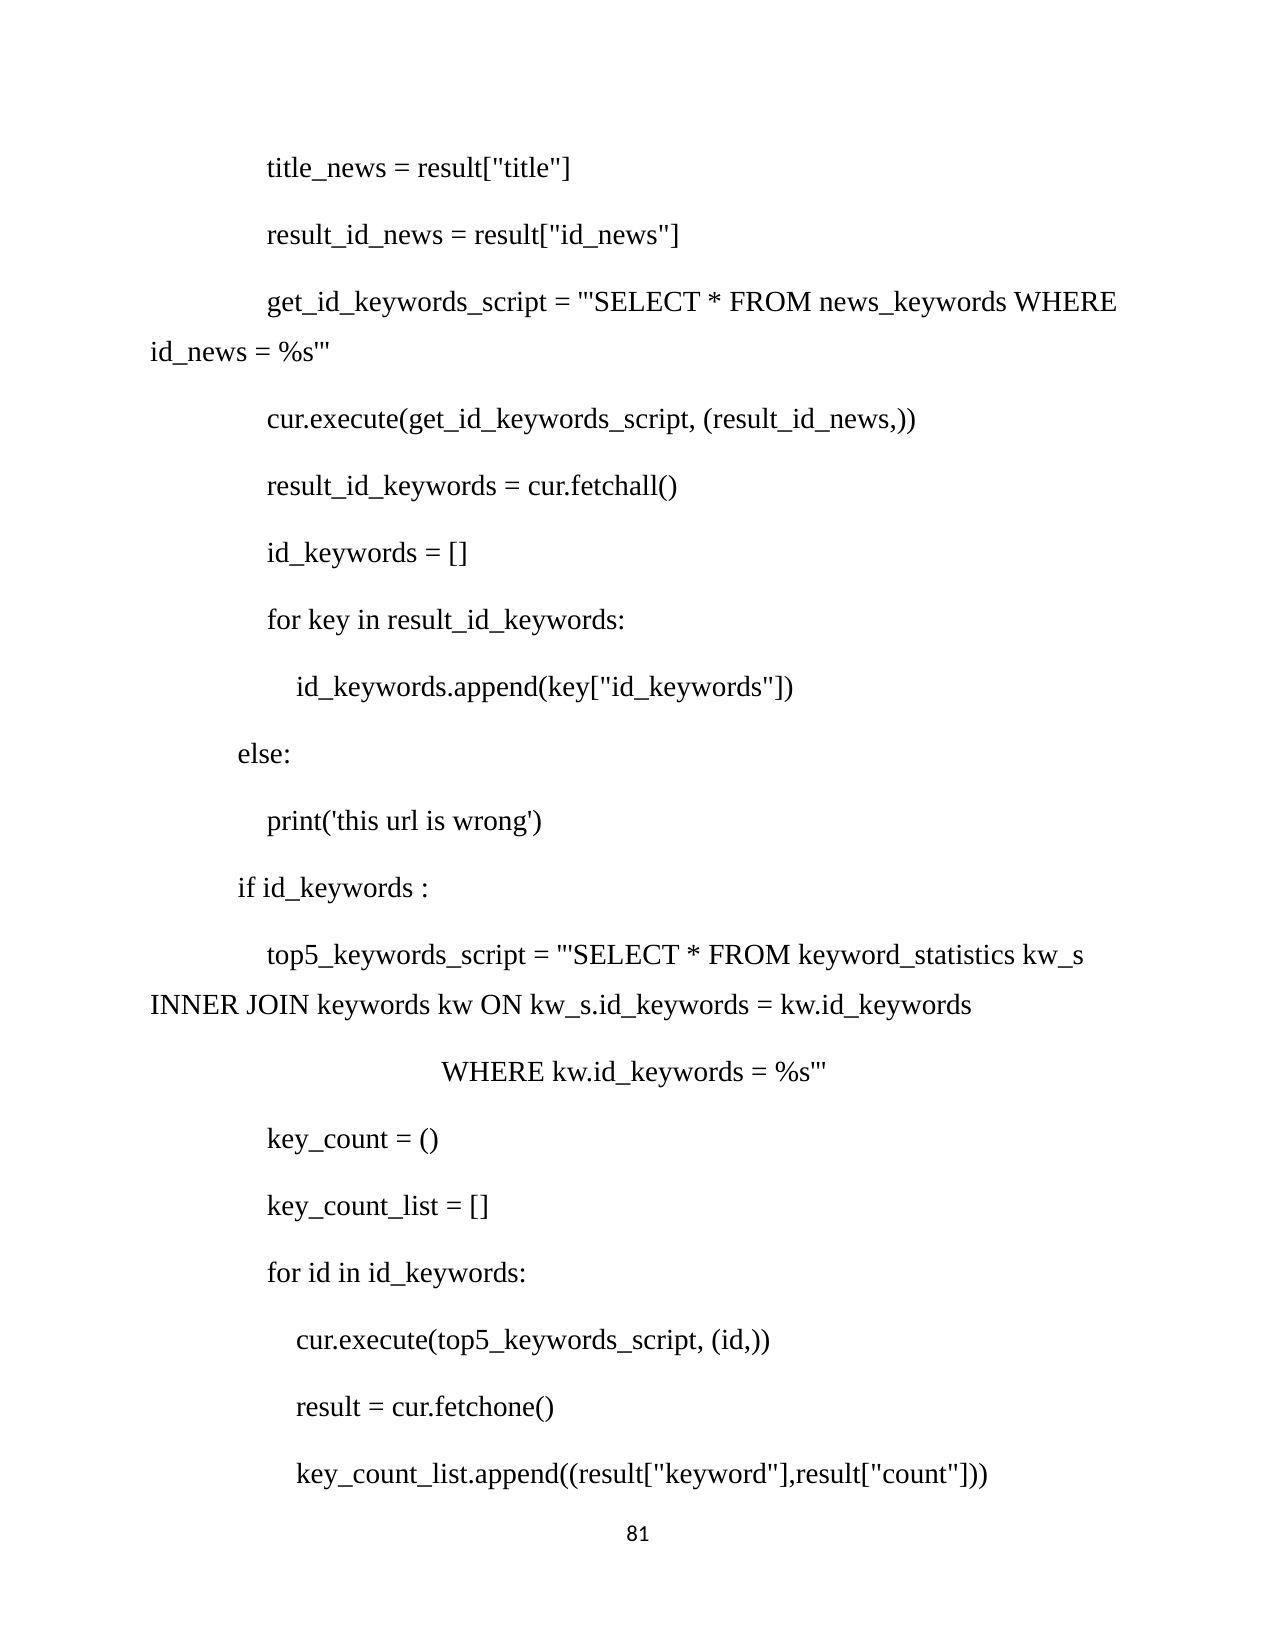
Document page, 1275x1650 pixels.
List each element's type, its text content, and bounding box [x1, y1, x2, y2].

text else: [150, 736, 1125, 770]
text get_id_keywords_script = '''SELECT * FROM news_keywords WHERE id_news = %s''' [150, 284, 1125, 368]
text result_id_keywords = cur.fetchall() [150, 468, 1125, 502]
text id_keywords.append(key["id_keywords"]) [150, 669, 1125, 703]
text id_keywords = [] [150, 535, 1125, 569]
text key_count_list = [] [150, 1188, 1125, 1222]
text result_id_news = result["id_news"] [150, 217, 1125, 251]
text result = cur.fetchone() [150, 1389, 1125, 1423]
text for key in result_id_keywords: [150, 602, 1125, 636]
text key_count = () [150, 1121, 1125, 1155]
text cur.execute(get_id_keywords_script, (result_id_news,)) [150, 401, 1125, 435]
text cur.execute(top5_keywords_script, (id,)) [150, 1322, 1125, 1356]
text title_news = result["title"] [150, 150, 1125, 183]
text WHERE kw.id_keywords = %s''' [150, 1054, 1125, 1088]
text key_count_list.append((result["keyword"],result["count"])) [150, 1456, 1125, 1490]
text print('this url is wrong') [150, 803, 1125, 837]
text if id_keywords : [150, 870, 1125, 904]
text for id in id_keywords: [150, 1255, 1125, 1289]
text top5_keywords_script = '''SELECT * FROM keyword_statistics kw_s INNER JOIN keywords kw ON kw_s.id_keywords = kw.id_keywords [150, 937, 1125, 1021]
